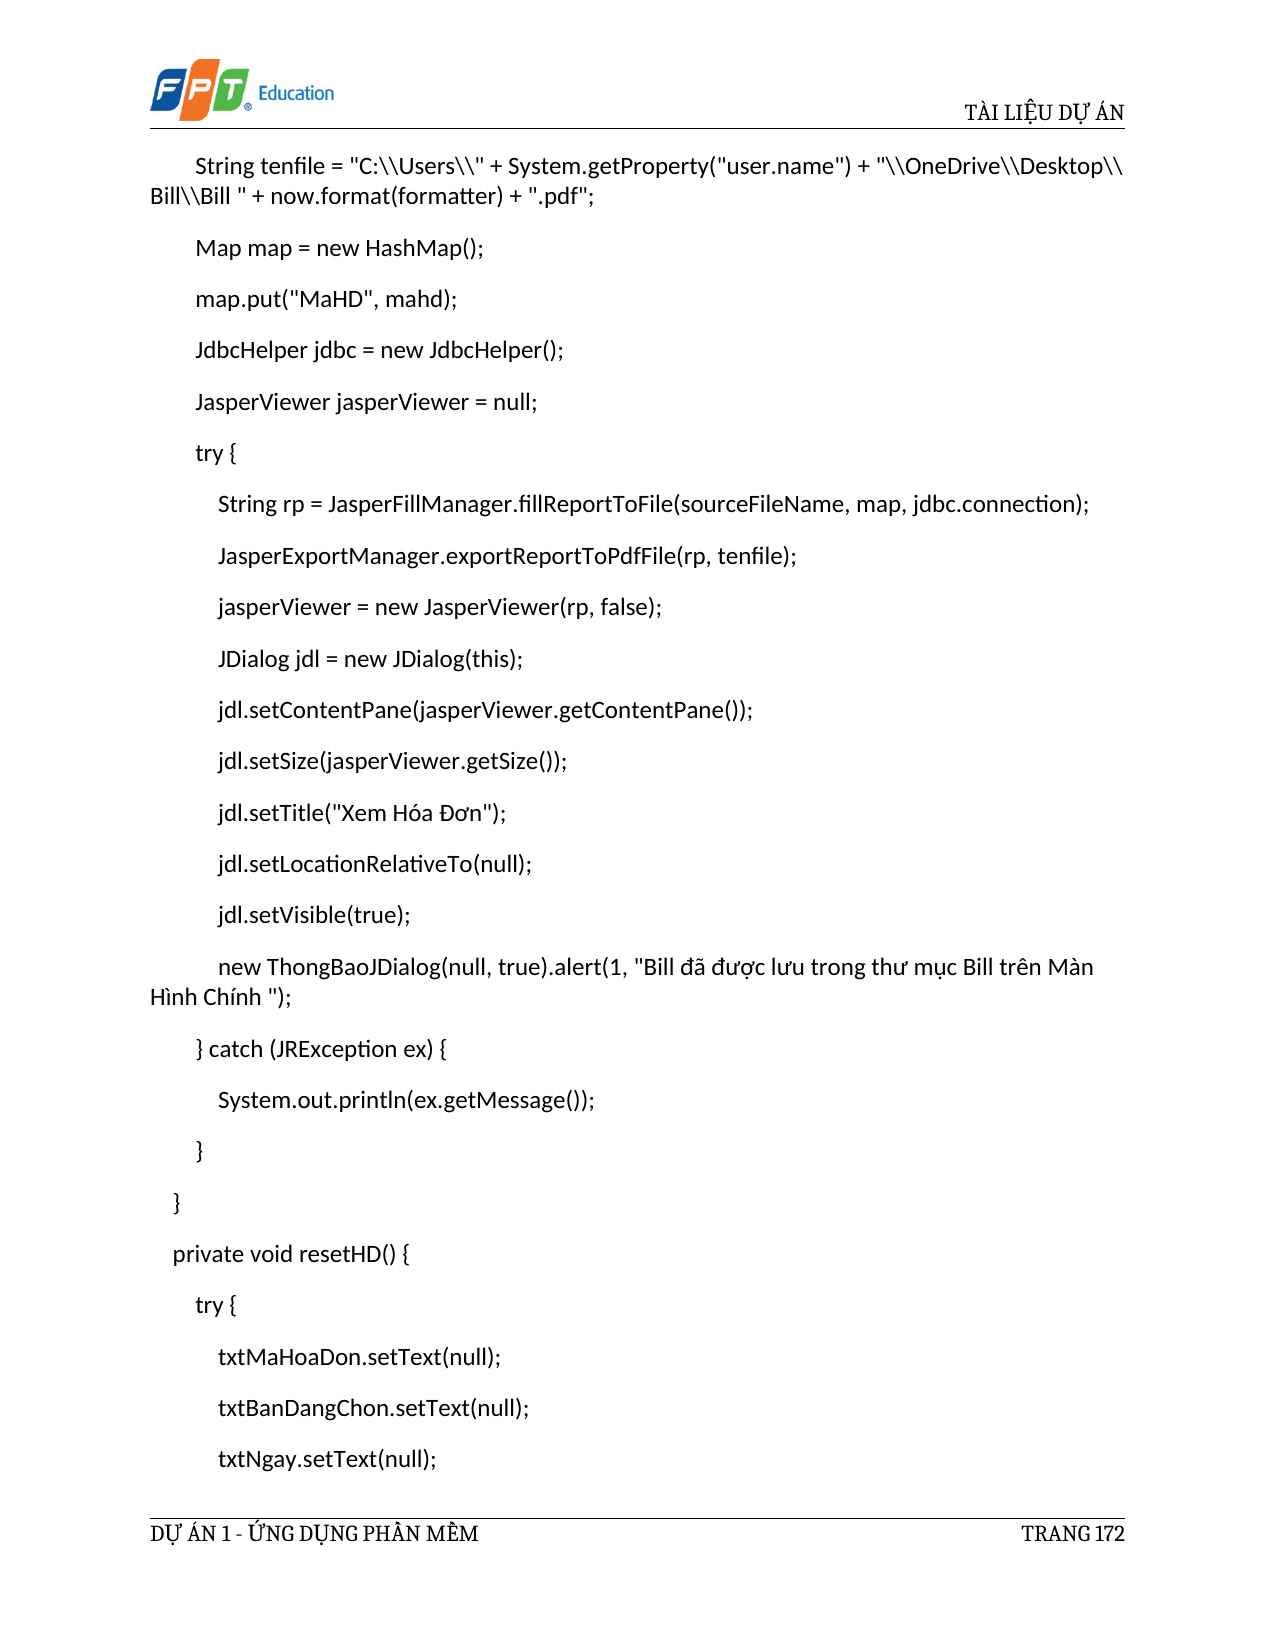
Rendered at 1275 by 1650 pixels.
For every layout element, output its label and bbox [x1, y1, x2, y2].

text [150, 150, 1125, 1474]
picture [150, 59, 336, 121]
